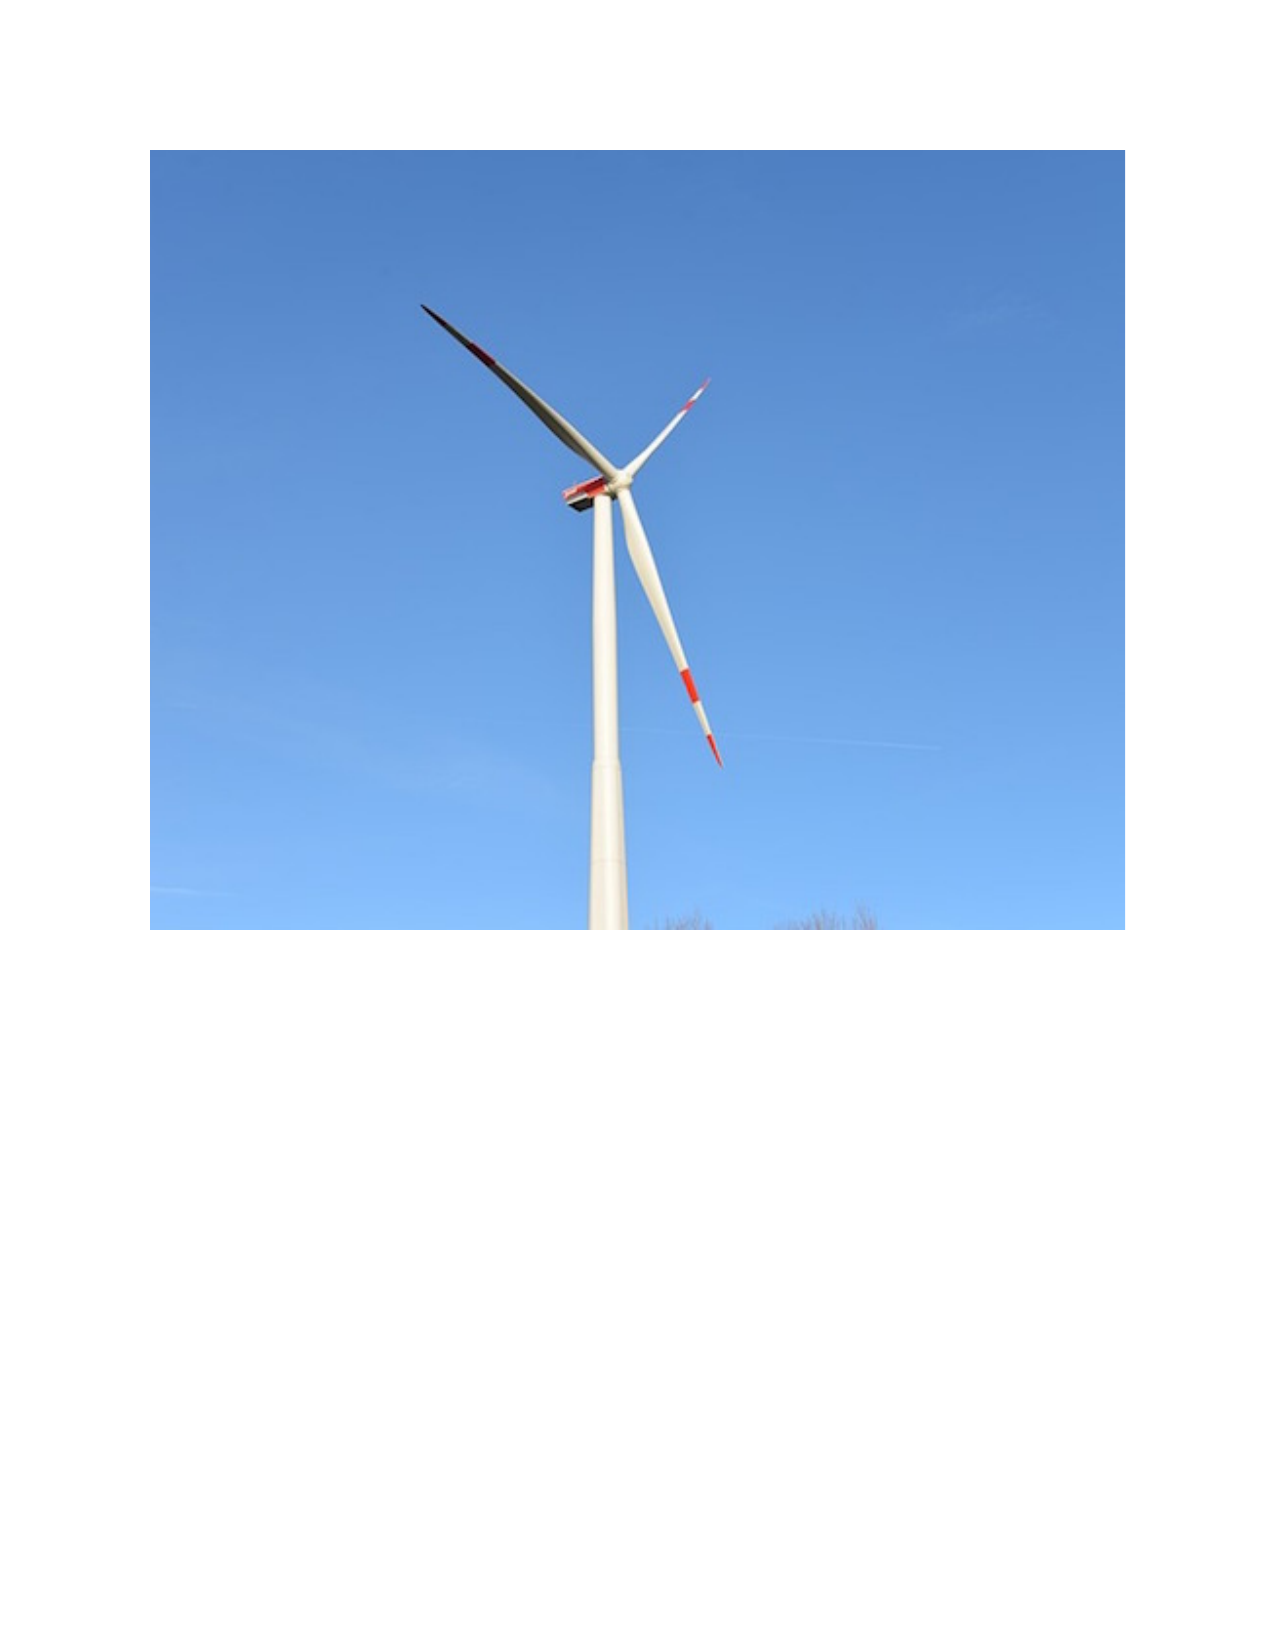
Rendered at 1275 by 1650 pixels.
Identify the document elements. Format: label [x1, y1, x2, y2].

picture [150, 150, 1125, 930]
